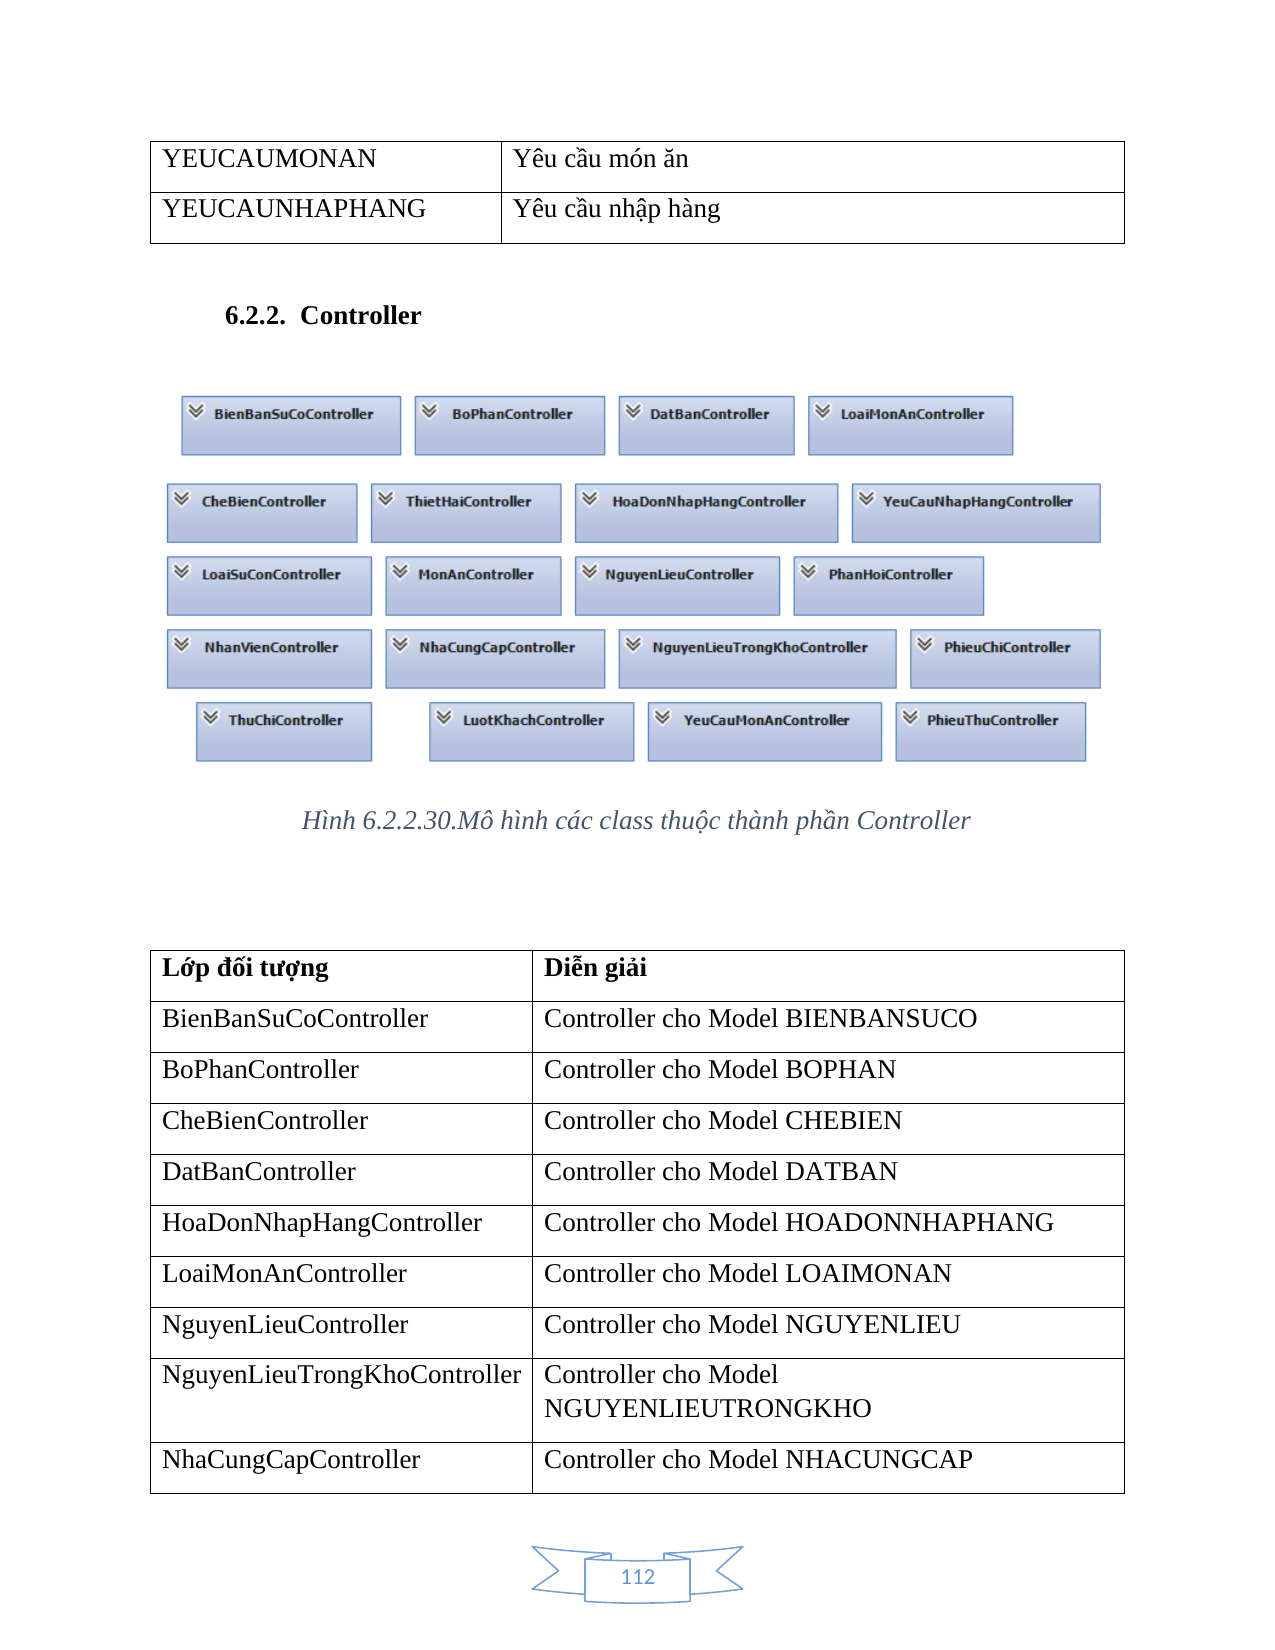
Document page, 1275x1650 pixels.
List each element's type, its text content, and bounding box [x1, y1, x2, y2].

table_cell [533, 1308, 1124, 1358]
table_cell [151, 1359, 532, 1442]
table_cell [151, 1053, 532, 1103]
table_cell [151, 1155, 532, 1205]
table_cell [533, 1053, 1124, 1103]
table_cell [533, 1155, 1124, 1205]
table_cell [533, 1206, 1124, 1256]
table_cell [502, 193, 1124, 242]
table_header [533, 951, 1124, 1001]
subtitle Controller [225, 299, 1125, 330]
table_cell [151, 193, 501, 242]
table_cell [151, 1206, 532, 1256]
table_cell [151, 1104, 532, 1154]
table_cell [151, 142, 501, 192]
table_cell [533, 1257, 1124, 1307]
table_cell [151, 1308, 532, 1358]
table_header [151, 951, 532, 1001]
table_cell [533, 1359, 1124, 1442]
picture [150, 379, 1124, 786]
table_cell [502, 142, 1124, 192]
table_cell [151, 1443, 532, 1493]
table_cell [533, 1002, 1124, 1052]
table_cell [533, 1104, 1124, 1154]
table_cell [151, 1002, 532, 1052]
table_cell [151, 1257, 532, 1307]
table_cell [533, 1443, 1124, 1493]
